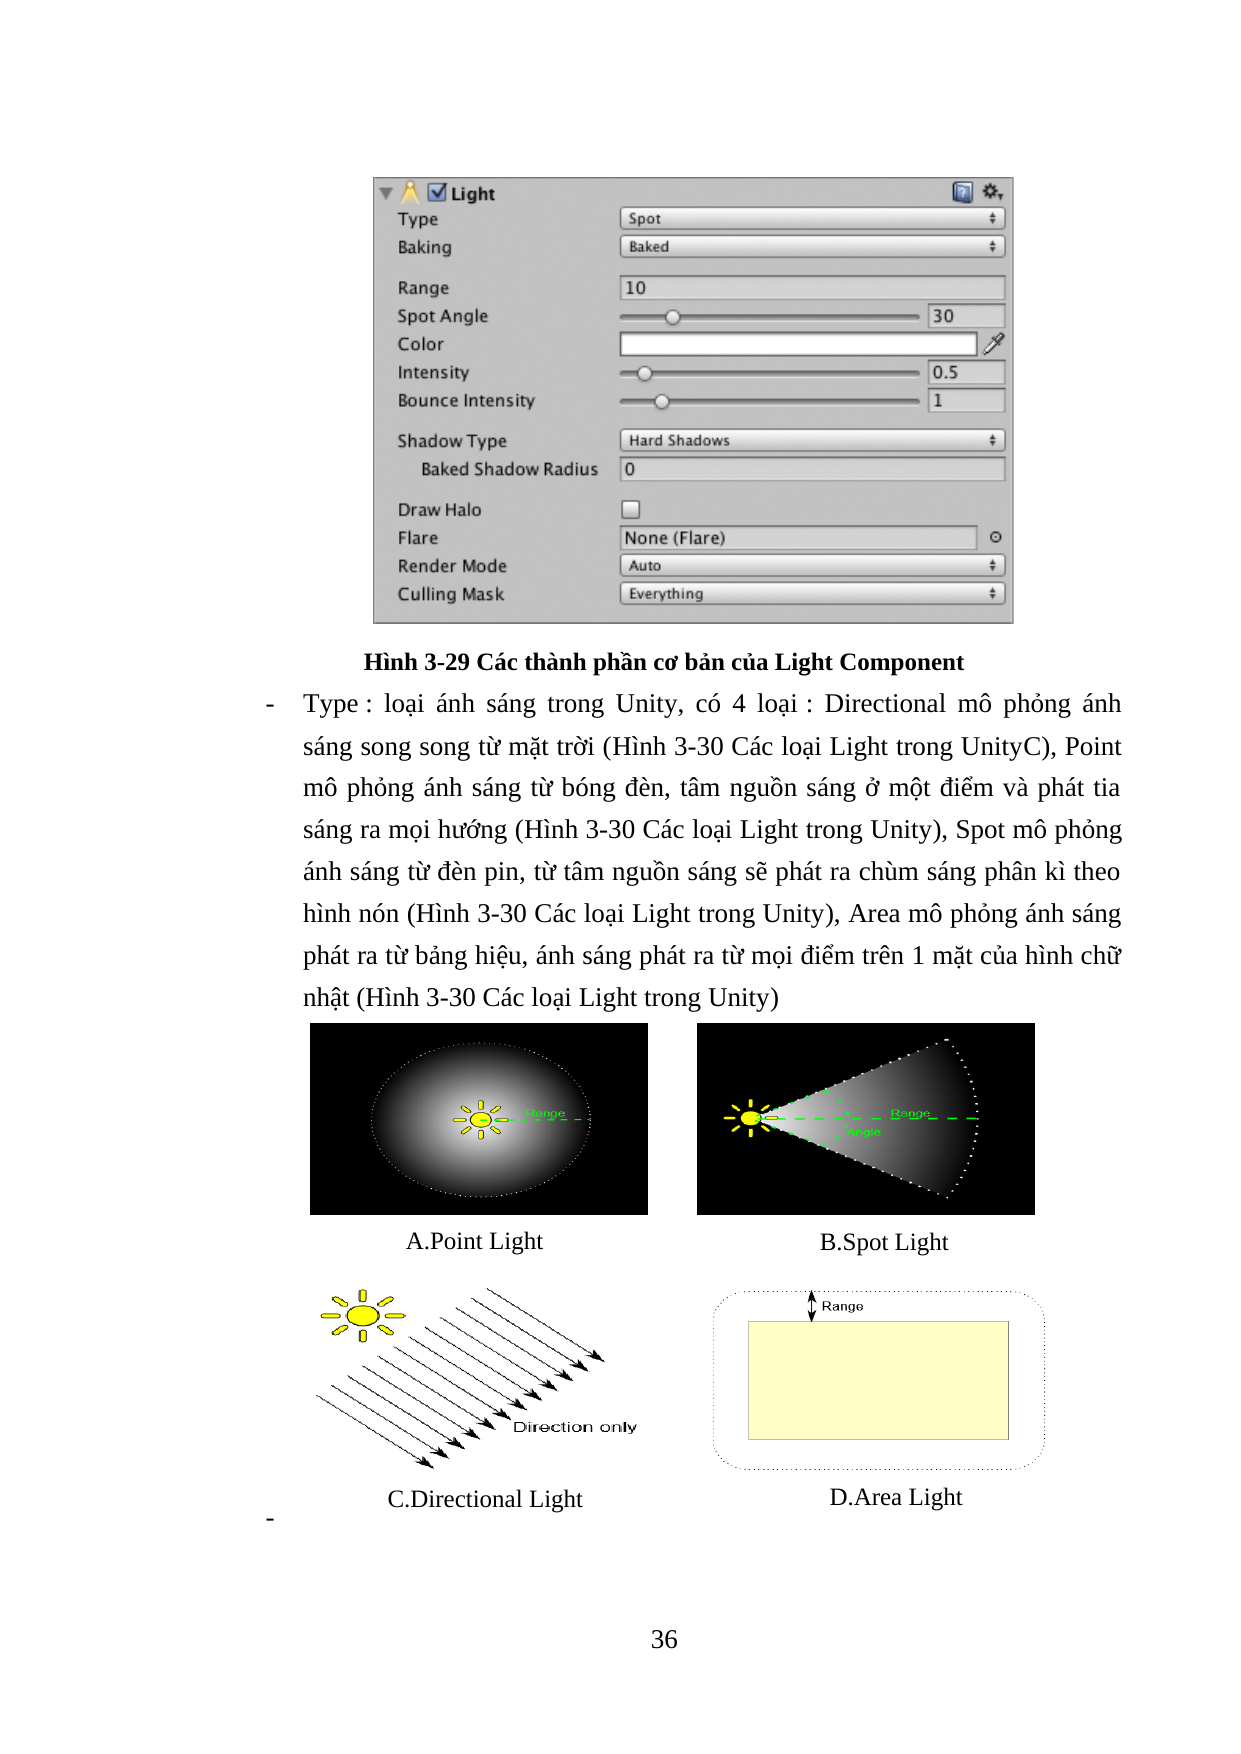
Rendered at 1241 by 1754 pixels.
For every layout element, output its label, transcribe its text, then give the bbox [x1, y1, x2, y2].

picture [310, 1023, 648, 1215]
picture [705, 1287, 1051, 1474]
picture [302, 1282, 648, 1474]
picture [697, 1023, 1035, 1215]
picture [373, 177, 1014, 624]
